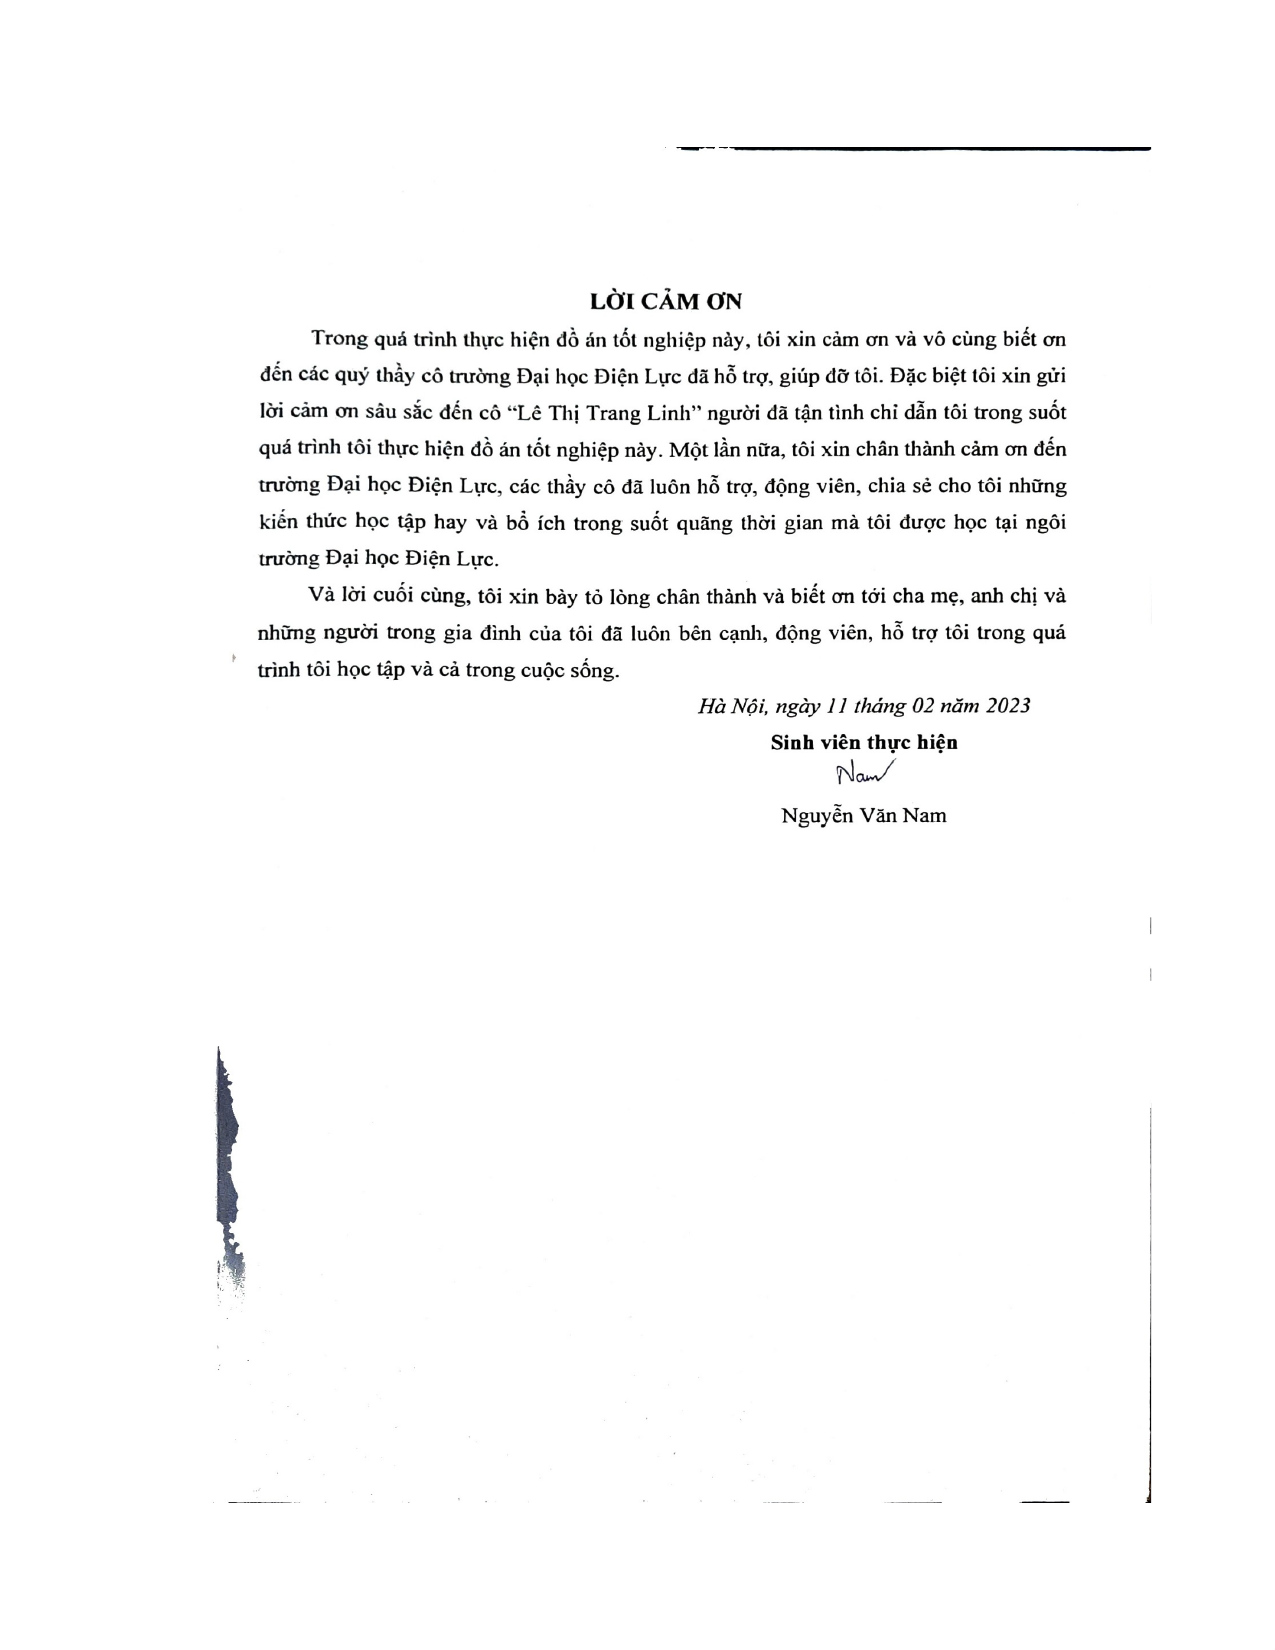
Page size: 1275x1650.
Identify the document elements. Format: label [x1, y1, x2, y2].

picture [206, 147, 1152, 1503]
